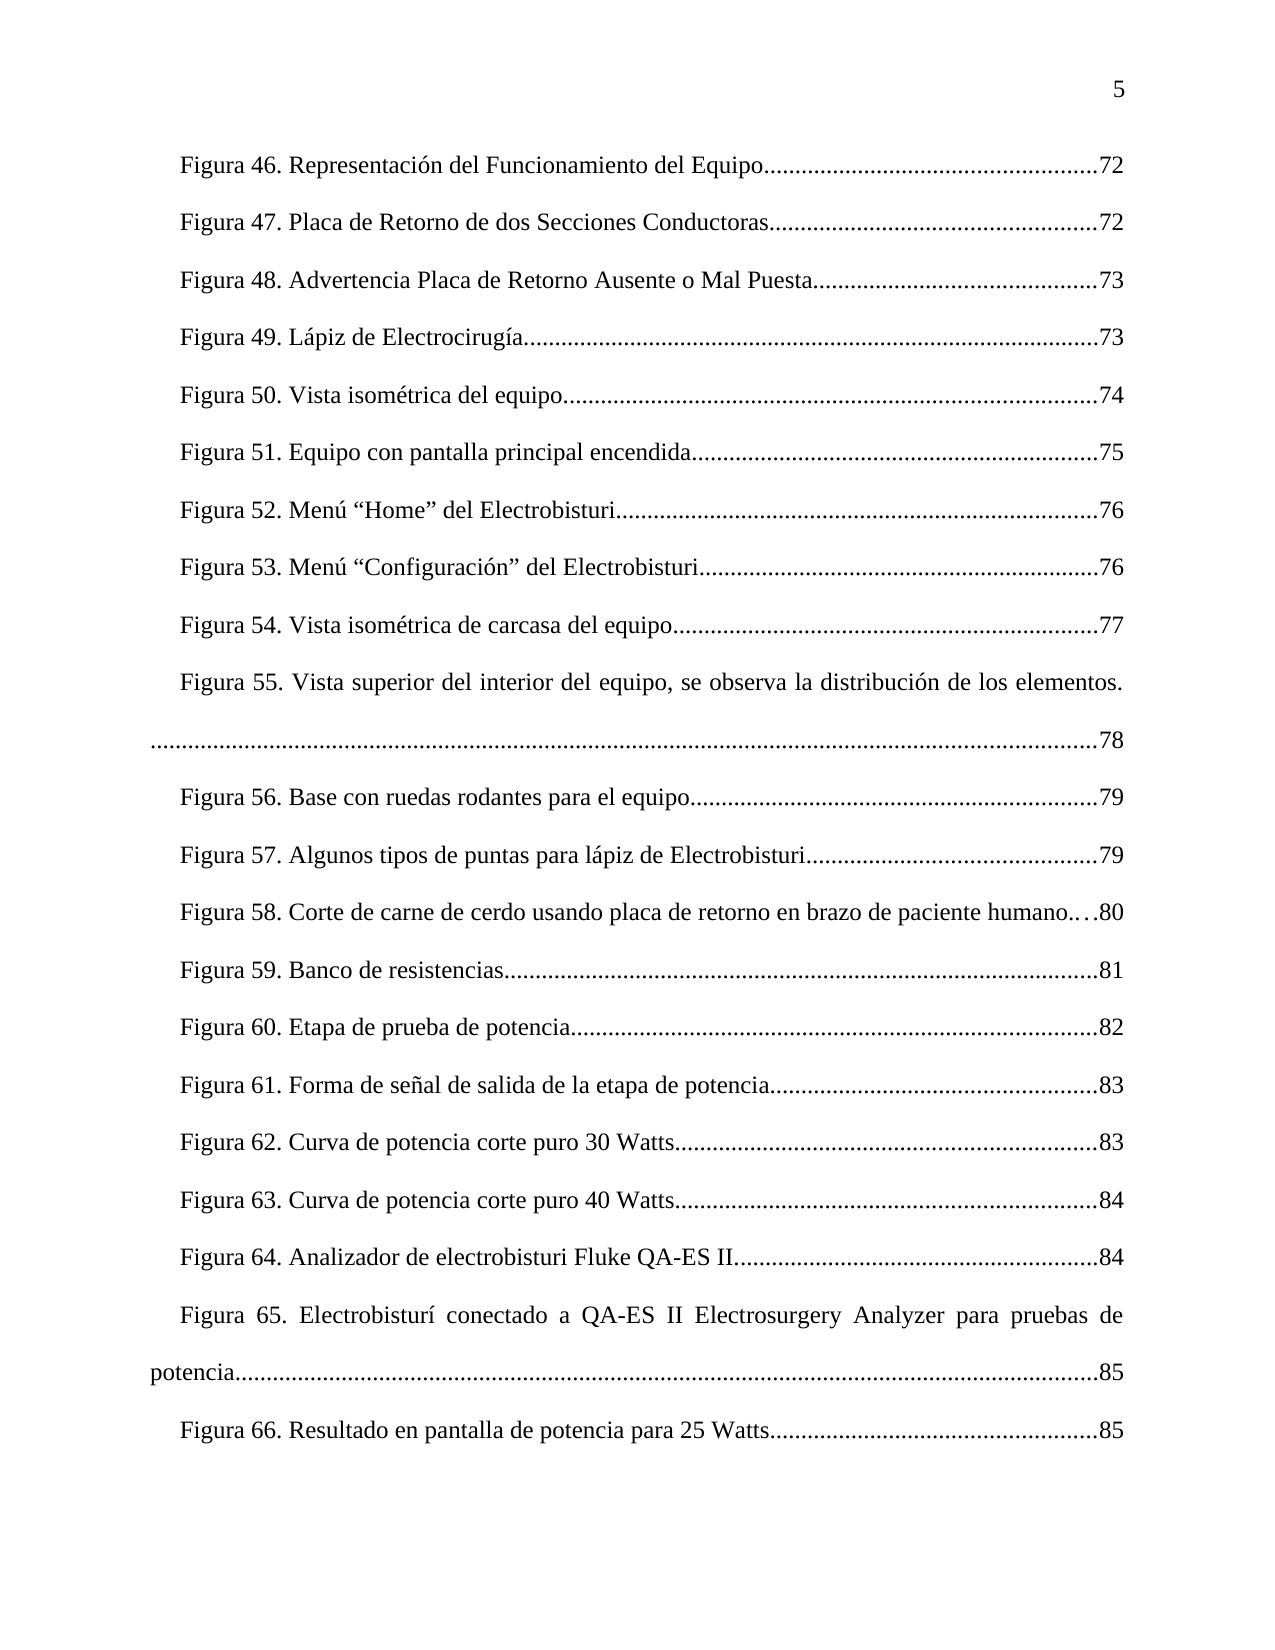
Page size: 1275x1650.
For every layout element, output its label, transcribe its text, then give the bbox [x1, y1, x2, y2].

text Figura 48. Advertencia Placa de Retorno Ausente o Mal Puesta. 73 [150, 265, 1125, 294]
text Figura 58. Corte de carne de cerdo usando placa de retorno en brazo de paciente humano. 80 [150, 897, 1125, 926]
text Figura 55. Vista superior del interior del equipo, se observa la distribución de los elementos. 78 [150, 667, 1125, 754]
text Figura 54. Vista isométrica de carcasa del equipo 77 [150, 610, 1125, 639]
text Figura 56. Base con ruedas rodantes para el equipo. 79 [150, 782, 1125, 811]
text Figura 65. Electrobisturí conectado a QA-ES II Electrosurgery Analyzer para pruebas de potencia. 85 [150, 1300, 1125, 1386]
text Figura 51. Equipo con pantalla principal encendida. 75 [150, 437, 1125, 466]
text Figura 64. Analizador de electrobisturi Fluke QA-ES II. 84 [150, 1242, 1125, 1271]
text Figura 52. Menú “Home” del Electrobisturi. 76 [150, 495, 1125, 524]
text Figura 62. Curva de potencia corte puro 30 Watts 83 [150, 1127, 1125, 1156]
text Figura 63. Curva de potencia corte puro 40 Watts 84 [150, 1185, 1125, 1214]
text Figura 46. Representación del Funcionamiento del Equipo 72 [150, 150, 1125, 179]
text Figura 53. Menú “Configuración” del Electrobisturi. 76 [150, 552, 1125, 581]
text Figura 61. Forma de señal de salida de la etapa de potencia 83 [150, 1070, 1125, 1099]
text Figura 49. Lápiz de Electrocirugía. 73 [150, 322, 1125, 351]
text Figura 59. Banco de resistencias 81 [150, 955, 1125, 984]
text Figura 66. Resultado en pantalla de potencia para 25 Watts. 85 [150, 1415, 1125, 1444]
text Figura 50. Vista isométrica del equipo. 74 [150, 380, 1125, 409]
text Figura 60. Etapa de prueba de potencia 82 [150, 1012, 1125, 1041]
text Figura 47. Placa de Retorno de dos Secciones Conductoras. 72 [150, 207, 1125, 236]
text Figura 57. Algunos tipos de puntas para lápiz de Electrobisturi 79 [150, 840, 1125, 869]
